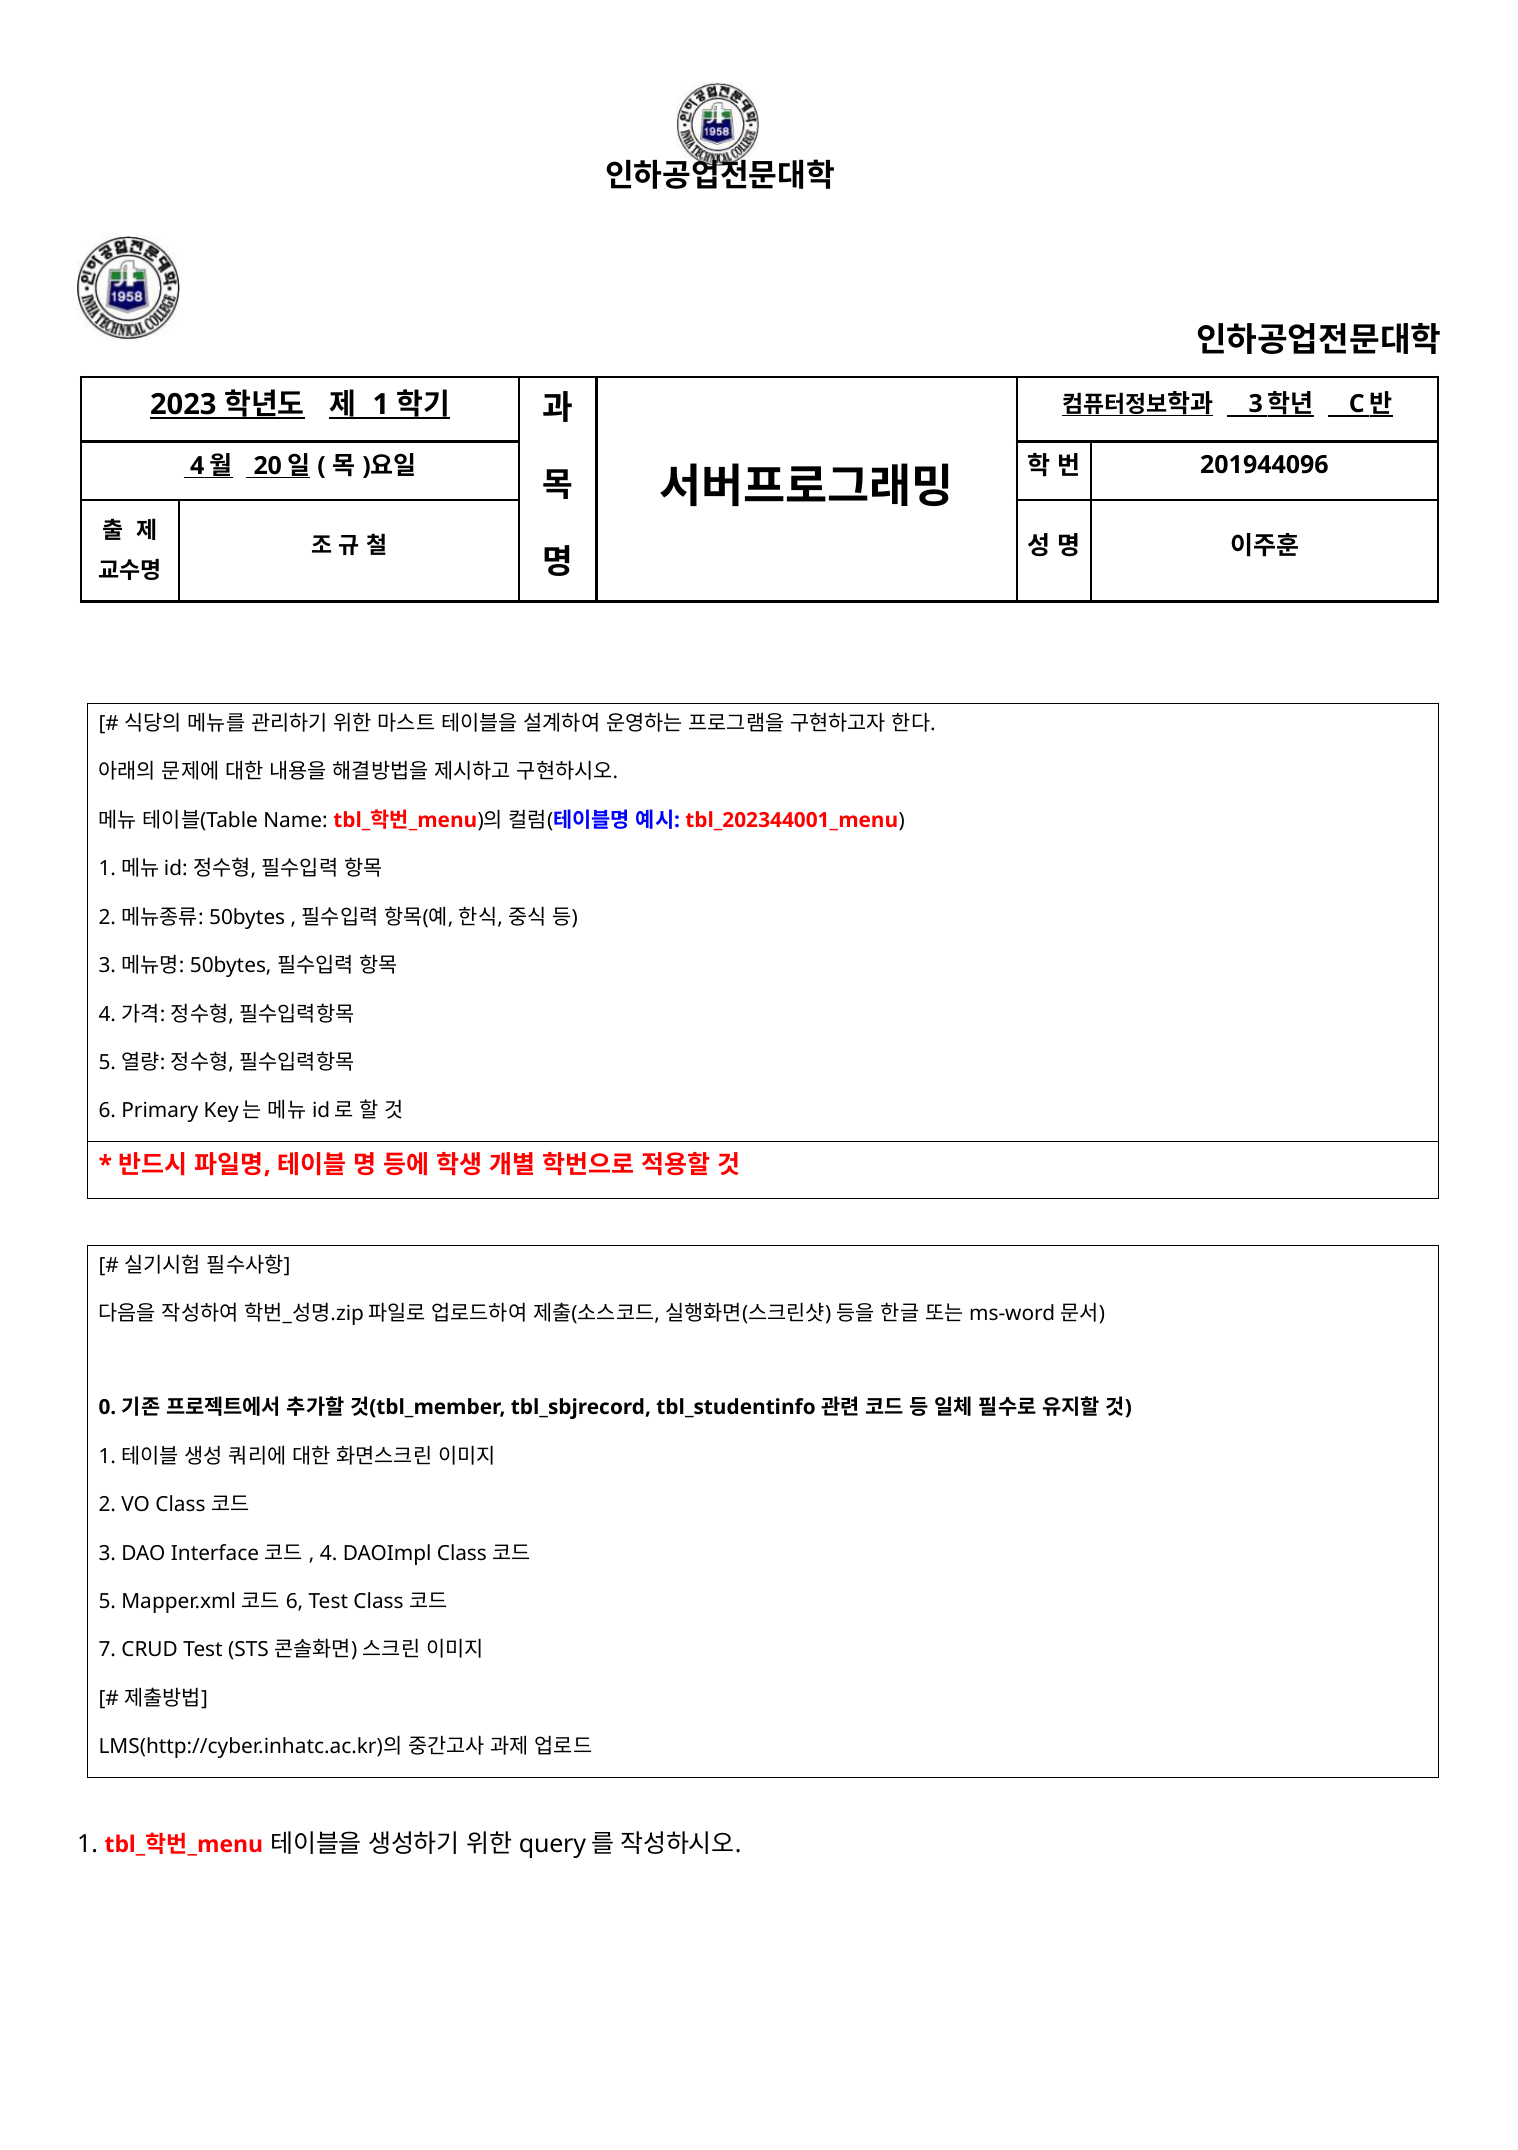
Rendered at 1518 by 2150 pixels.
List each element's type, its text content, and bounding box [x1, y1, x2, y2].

table_cell * 반드시 파일명, 테이블 명 등에 학생 개별 학번으로 적용할 것 [88, 1142, 1438, 1198]
text 1. tbl_학번_menu 테이블을 생성하기 위한 query를 작성하시오. [77, 1823, 1417, 1859]
picture [676, 82, 759, 167]
table_cell 201944096 [1092, 443, 1437, 499]
table_cell 이주훈 [1092, 501, 1437, 600]
table_cell 4월 20일 ( 목 )요일 [82, 443, 518, 499]
table_cell 출 제 교수명 [82, 501, 178, 600]
table_header 과 목 명 [520, 378, 595, 600]
table_cell 학 번 [1018, 443, 1090, 499]
table_header [# 실기시험 필수사항] 다음을 작성하여 학번_성명.zip파일로 업로드하여 제출(소스코드, 실행화면(스크린샷) 등을 한글 또는 ms-word 문서) 0. 기존 프로젝트에서 추가할 것(tbl_member, tbl_sbjrecord, tbl_studentinfo 관련 코드 등 일체 필수로 유지할 것) 1. 테이블 생성 쿼리에 대한 화면스크린 이미지 2. VO Class 코드 3. DAO Interface 코드 , 4. DAOImpl Class 코드 5. Mapper.xml 코드 6, Test Class 코드 7. CRUD Test (STS 콘솔화면) 스크린 이미지 [# 제출방법] LMS(http://cyber.inhatc.ac.kr)의 중간고사 과제 업로드 [88, 1246, 1438, 1777]
picture [76, 235, 180, 341]
table_header 2023 학년도 제 1 학기 [82, 378, 518, 440]
table_header 컴퓨터정보학과 3학년 C반 [1018, 378, 1437, 440]
table_header 서버프로그래밍 [598, 378, 1016, 600]
table_cell 성 명 [1018, 501, 1090, 600]
table_header [# 식당의 메뉴를 관리하기 위한 마스트 테이블을 설계하여 운영하는 프로그램을 구현하고자 한다. 아래의 문제에 대한 내용을 해결방법을 제시하고 구현하시오. 메뉴 테이블(Table Name: tbl_학번_menu)의 컬럼(테이블명 예시: tbl_202344001_menu) 1. 메뉴id: 정수형, 필수입력 항목 2. 메뉴종류: 50bytes , 필수입력 항목(예, 한식, 중식 등) 3. 메뉴명: 50bytes, 필수입력 항목 4. 가격: 정수형, 필수입력항목 5. 열량: 정수형, 필수입력항목 6. Primary Key는 메뉴 id로 할 것 [88, 704, 1438, 1141]
table_cell 조 규 철 [180, 501, 518, 600]
